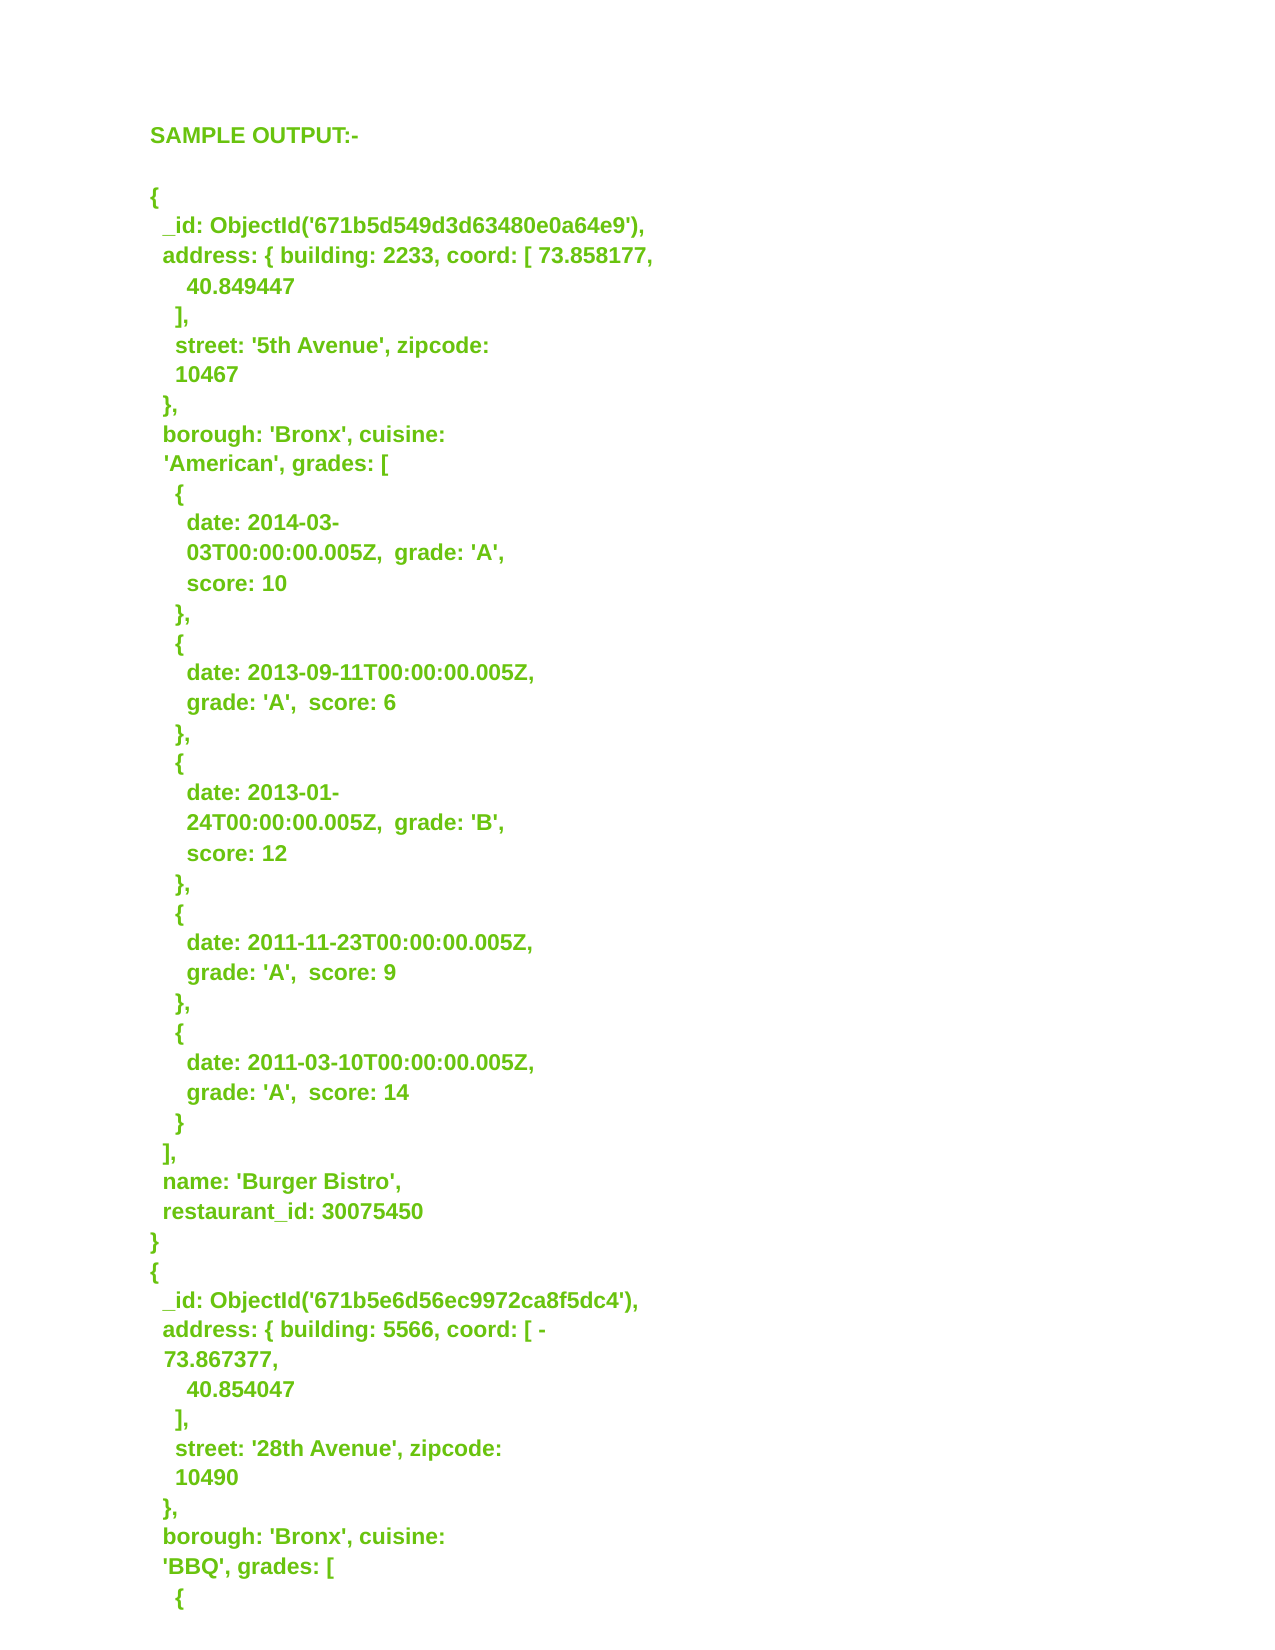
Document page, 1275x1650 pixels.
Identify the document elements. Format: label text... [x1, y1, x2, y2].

text 10490 [175, 1464, 535, 1491]
text borough: 'Bronx', cuisine: [162, 421, 535, 447]
text }, [175, 870, 535, 896]
text borough: 'Bronx', cuisine: 'BBQ', grades: [ [162, 1523, 446, 1580]
text _id: ObjectId('671b5d549d3d63480e0a64e9'), address: { building: 2233, coord: [ 73.858177, [162, 212, 746, 269]
text } [175, 1109, 535, 1135]
text 'American', grades: [ [163, 450, 535, 476]
text name: 'Burger Bistro', restaurant_id: 30075450 [162, 1168, 535, 1225]
text }, [175, 600, 535, 627]
text SAMPLE OUTPUT:- [150, 122, 535, 148]
text }, [162, 391, 535, 417]
text }, [175, 989, 535, 1016]
text street: '28th Avenue', zipcode: [175, 1435, 535, 1461]
text } [137, 1228, 170, 1255]
text ], [175, 302, 535, 329]
text { [175, 899, 535, 926]
text { [175, 1019, 535, 1045]
text date: 2011-11-23T00:00:00.005Z, grade: 'A', score: 9 [186, 929, 535, 986]
text 40.854047 [186, 1376, 535, 1402]
text ], [162, 1138, 535, 1165]
text { [150, 183, 535, 209]
text date: 2013-01-24T00:00:00.005Z, grade: 'B', score: 12 [186, 779, 535, 867]
text { [150, 1258, 535, 1284]
text }, [175, 720, 535, 746]
text { [175, 479, 535, 506]
text { [175, 1584, 535, 1610]
text 40.849447 [186, 273, 535, 299]
text _id: ObjectId('671b5e6d56ec9972ca8f5dc4'), address: { building: 5566, coord: [ - [162, 1287, 739, 1343]
text date: 2013-09-11T00:00:00.005Z, grade: 'A', score: 6 [186, 659, 535, 716]
text ], [175, 1405, 535, 1431]
text date: 2011-03-10T00:00:00.005Z, grade: 'A', score: 14 [186, 1048, 535, 1106]
text { [175, 630, 535, 656]
text street: '5th Avenue', zipcode: [175, 332, 535, 358]
text 73.867377, [163, 1346, 535, 1372]
text date: 2014-03-03T00:00:00.005Z, grade: 'A', score: 10 [186, 509, 535, 597]
text { [175, 749, 535, 776]
text }, [162, 1494, 535, 1520]
text 10467 [175, 361, 535, 388]
